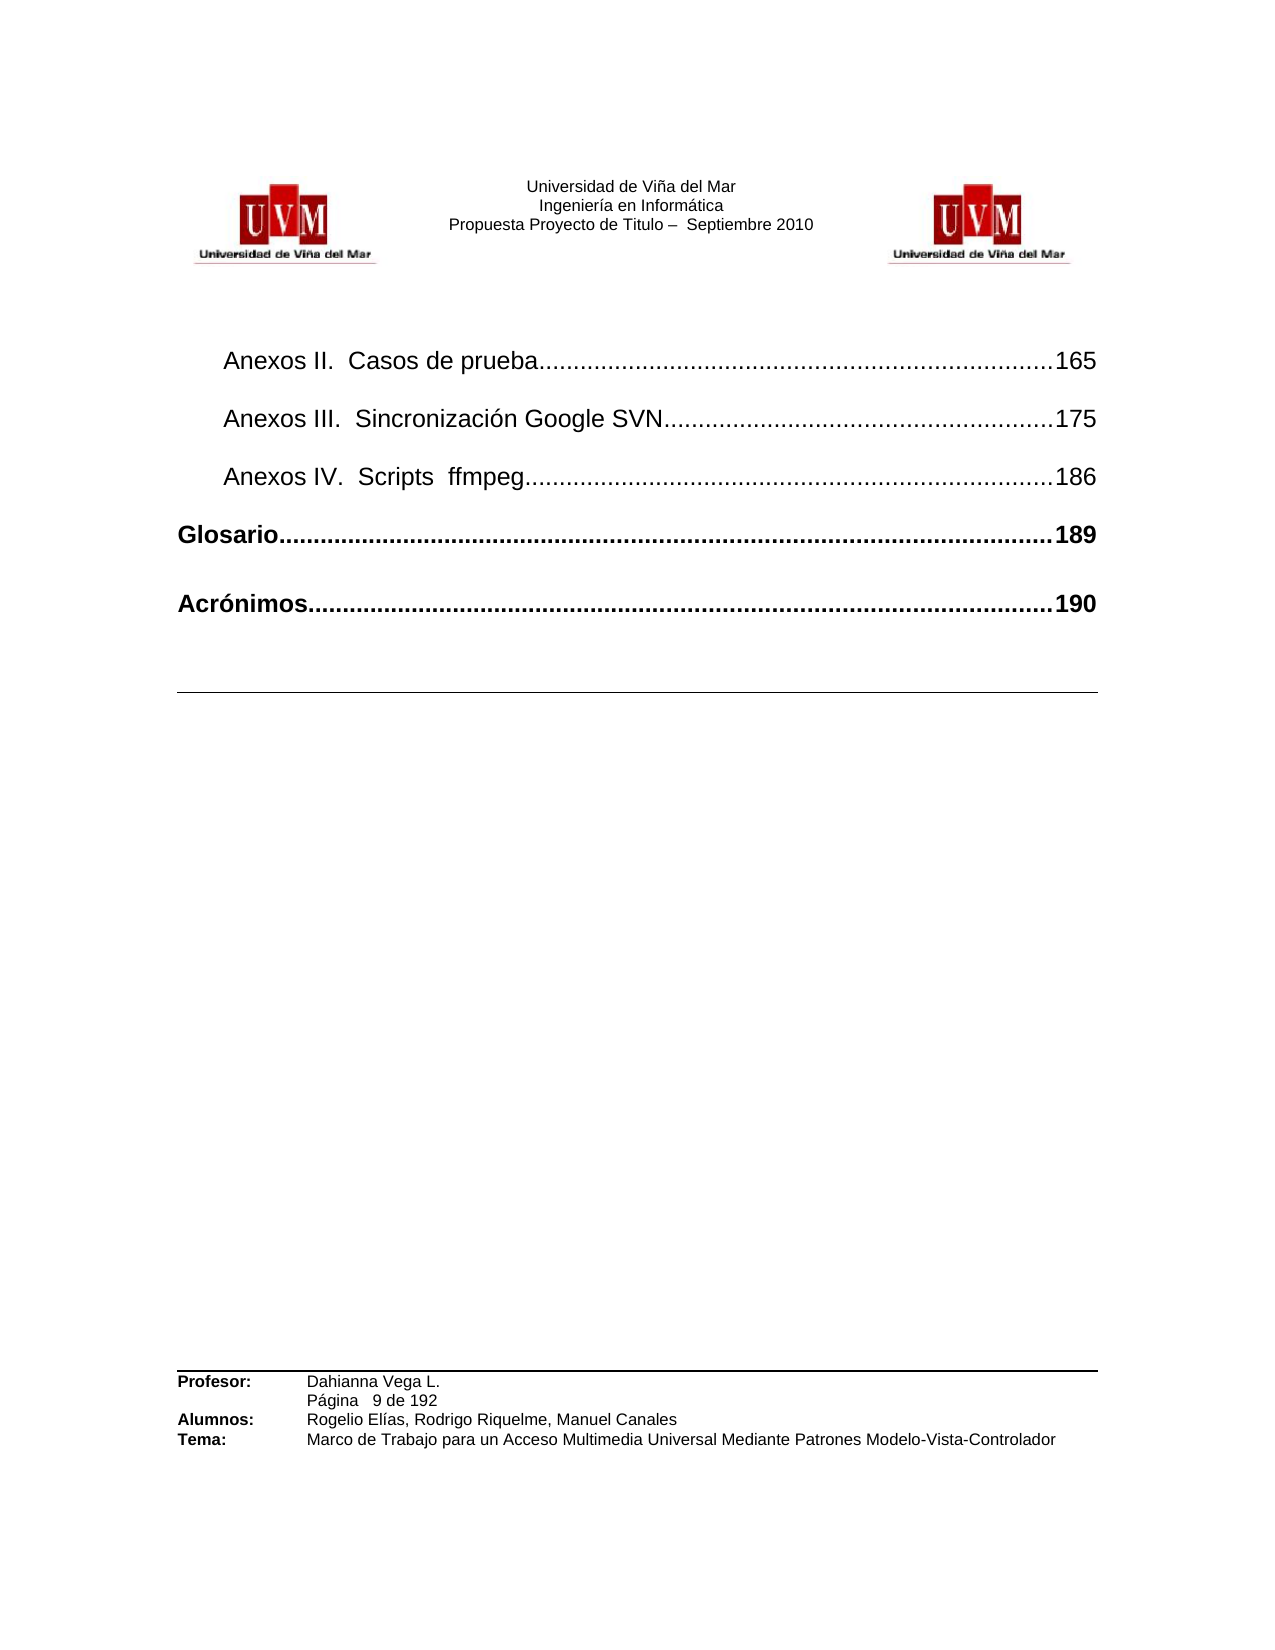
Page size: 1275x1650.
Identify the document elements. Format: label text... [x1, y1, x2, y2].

text Acrónimos 190 [177, 588, 1098, 617]
picture [871, 176, 1084, 267]
text Anexos II. Casos de prueba 165 [223, 346, 1098, 375]
text Anexos IV. Scripts ffmpeg 186 [223, 462, 1098, 491]
picture [177, 176, 390, 267]
text Glosario 189 [177, 520, 1098, 549]
text Anexos III. Sincronización Google SVN 175 [223, 404, 1098, 433]
